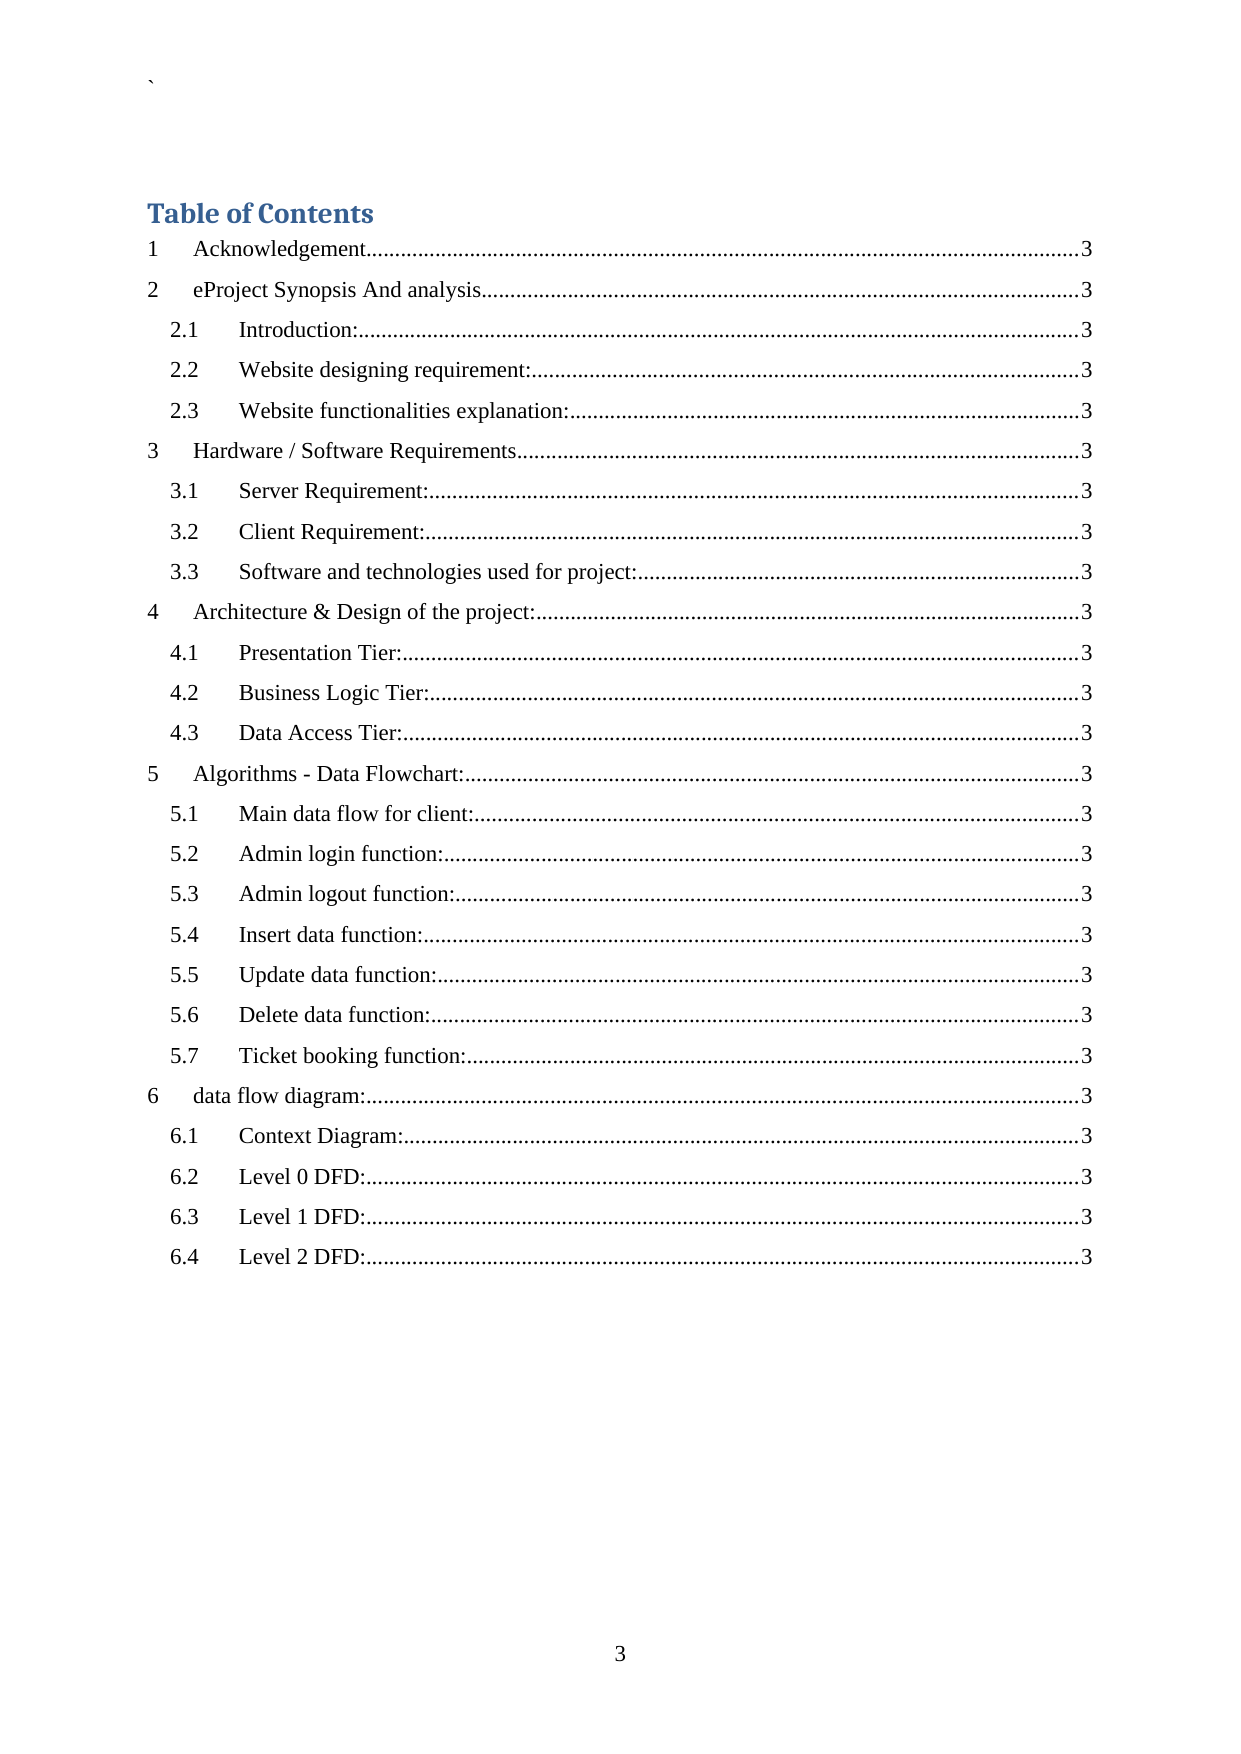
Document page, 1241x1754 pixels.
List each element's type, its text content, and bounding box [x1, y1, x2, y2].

text 3.1 Server Requirement: 3 [170, 477, 1093, 504]
text 2 eProject Synopsis And analysis 3 [147, 276, 1093, 302]
text 6.1 Context Diagram: 3 [170, 1122, 1093, 1149]
text 4.1 Presentation Tier: 3 [170, 639, 1093, 665]
text 5.3 Admin logout function: 3 [170, 881, 1093, 907]
text 5.7 Ticket booking function: 3 [170, 1042, 1093, 1068]
text 3 Hardware / Software Requirements 3 [147, 437, 1093, 463]
text 5.1 Main data flow for client: 3 [170, 800, 1093, 826]
text 3.3 Software and technologies used for project: 3 [170, 558, 1093, 584]
text 6.3 Level 1 DFD: 3 [170, 1203, 1093, 1229]
text 5.6 Delete data function: 3 [170, 1001, 1093, 1028]
text 5.2 Admin login function: 3 [170, 840, 1093, 867]
text 4.2 Business Logic Tier: 3 [170, 679, 1093, 705]
text 5.4 Insert data function: 3 [170, 921, 1093, 947]
text 2.2 Website designing requirement: 3 [170, 356, 1093, 383]
text 3.2 Client Requirement: 3 [170, 518, 1093, 544]
text 2.3 Website functionalities explanation: 3 [170, 397, 1093, 423]
text 1 Acknowledgement 3 [147, 236, 1093, 262]
text 6 data flow diagram: 3 [147, 1082, 1093, 1108]
text 6.4 Level 2 DFD: 3 [170, 1243, 1093, 1270]
text 4 Architecture & Design of the project: 3 [147, 598, 1093, 625]
text 5 Algorithms - Data Flowchart: 3 [147, 759, 1093, 786]
text 4.3 Data Access Tier: 3 [170, 719, 1093, 746]
text 2.1 Introduction: 3 [170, 316, 1093, 342]
text 6.2 Level 0 DFD: 3 [170, 1163, 1093, 1189]
text 5.5 Update data function: 3 [170, 961, 1093, 987]
subtitle Table of Contents [147, 197, 1093, 231]
